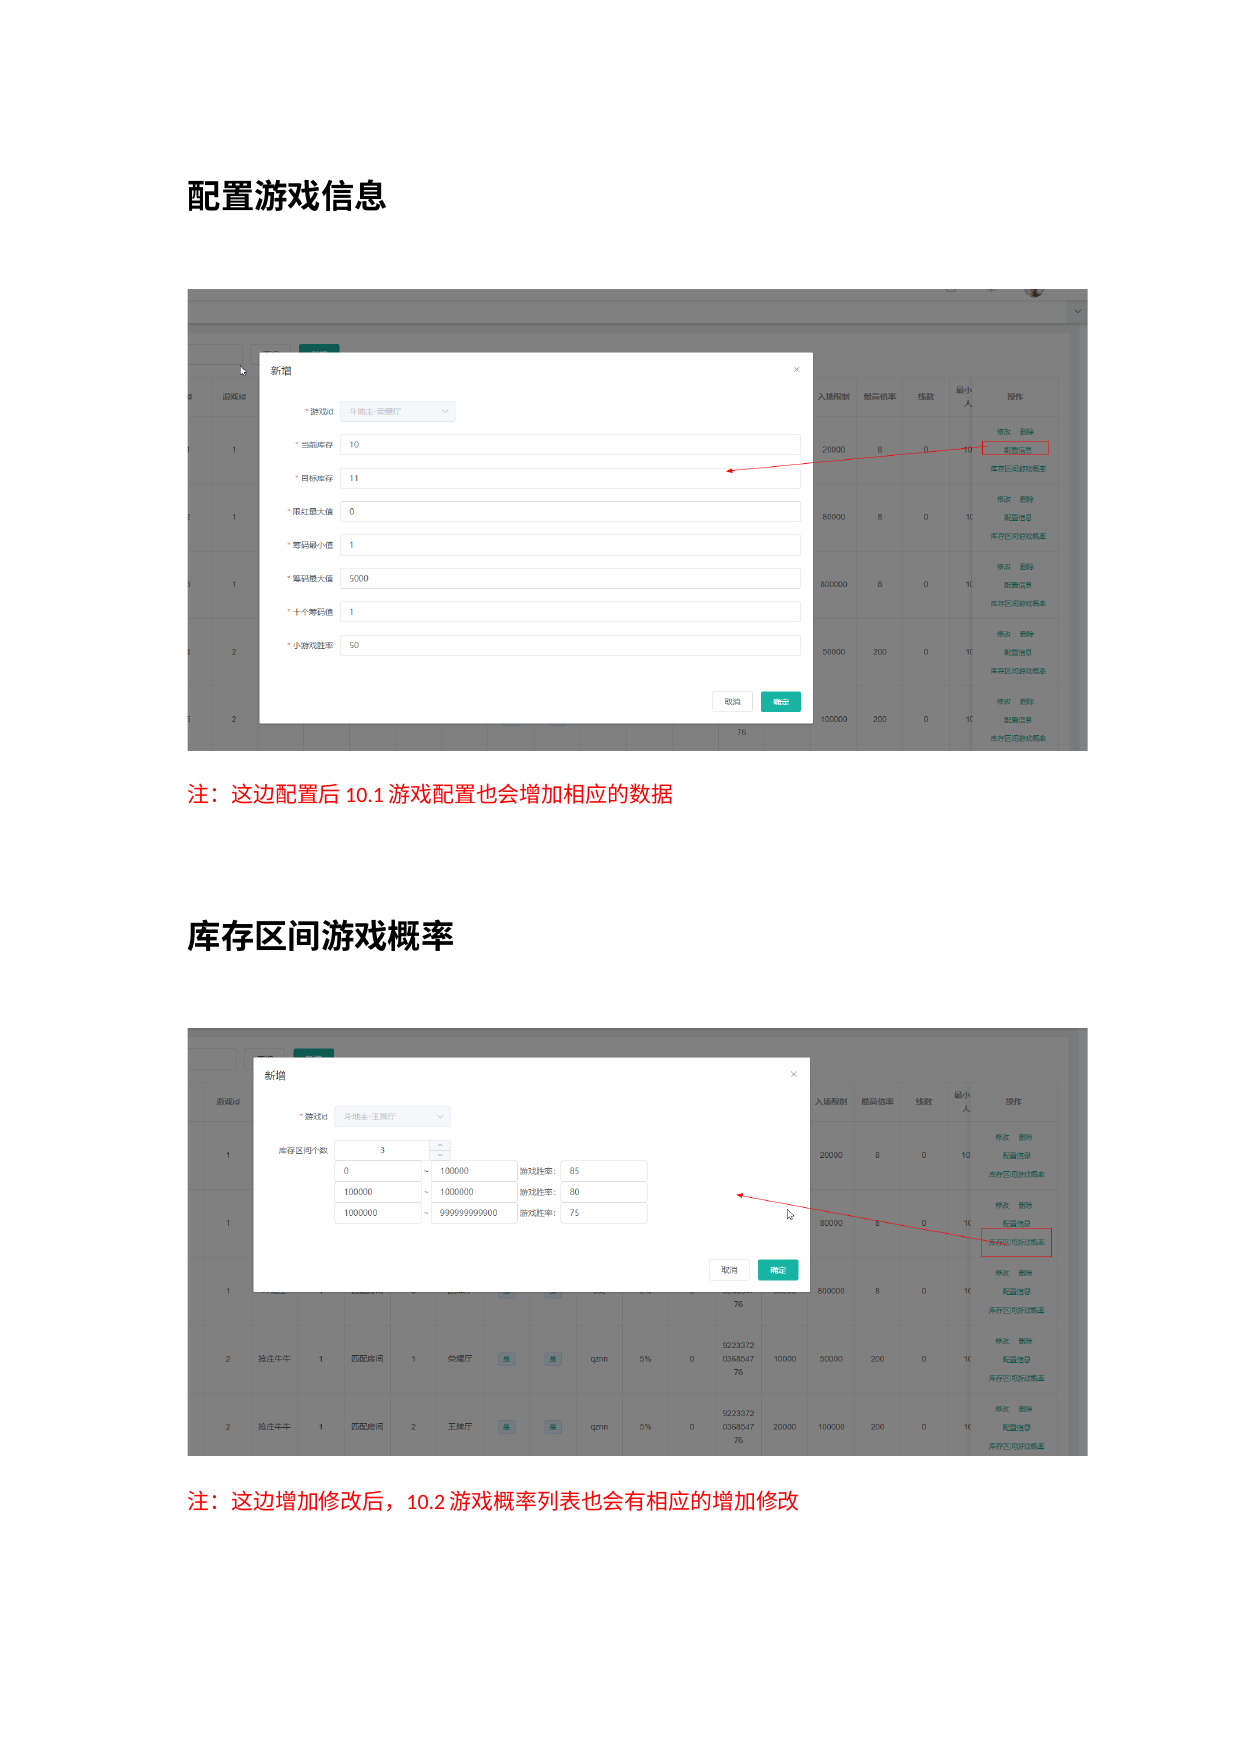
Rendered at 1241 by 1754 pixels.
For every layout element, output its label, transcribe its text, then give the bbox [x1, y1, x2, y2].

subtitle 配置游戏信息 [187, 162, 1053, 227]
text 注：这边增加修改后，10.2游戏概率列表也会有相应的增加修改 [187, 1483, 1053, 1516]
picture [187, 1028, 1088, 1456]
picture [187, 289, 1088, 751]
subtitle 库存区间游戏概率 [187, 901, 1053, 966]
text 注：这边配置后10.1游戏配置也会增加相应的数据 [187, 777, 1053, 809]
